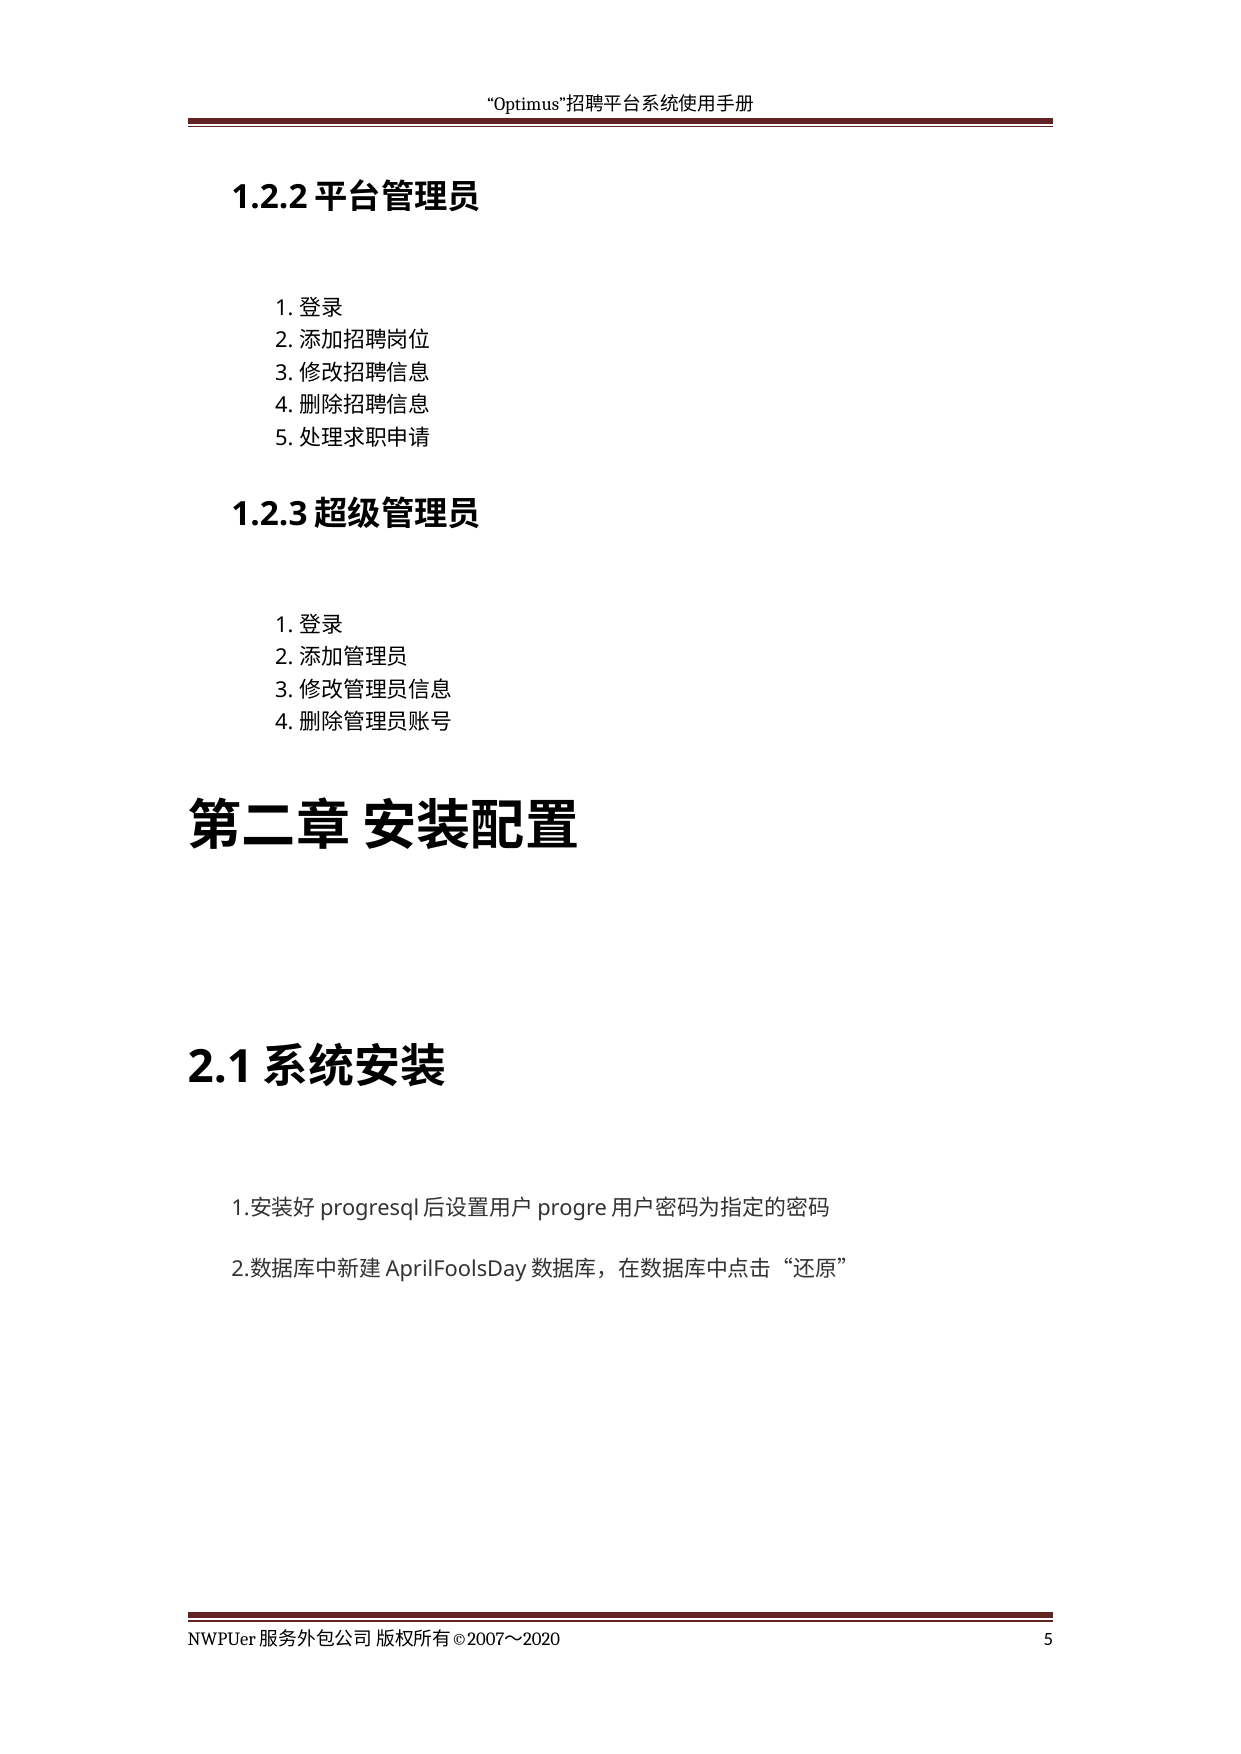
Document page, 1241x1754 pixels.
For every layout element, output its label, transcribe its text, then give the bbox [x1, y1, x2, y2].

text 1.安装好progresql后设置用户progre用户密码为指定的密码 [187, 1189, 1053, 1222]
subtitle 2.1系统安装 [187, 1014, 1053, 1112]
text 3. 修改管理员信息 [187, 671, 1053, 704]
subtitle 1.2.2平台管理员 [187, 162, 1053, 227]
text 2. 添加招聘岗位 [187, 322, 1053, 354]
text 4. 删除招聘信息 [187, 387, 1053, 419]
subtitle 第二章 安装配置 [187, 772, 1053, 869]
subtitle 1.2.3超级管理员 [187, 479, 1053, 544]
text 2. 添加管理员 [187, 639, 1053, 671]
text 4. 删除管理员账号 [187, 704, 1053, 736]
text 1. 登录 [187, 606, 1053, 639]
text 5. 处理求职申请 [187, 419, 1053, 452]
text 3. 修改招聘信息 [187, 354, 1053, 387]
text 2.数据库中新建AprilFoolsDay数据库，在数据库中点击“还原” [187, 1251, 1053, 1283]
text 1. 登录 [187, 289, 1053, 322]
